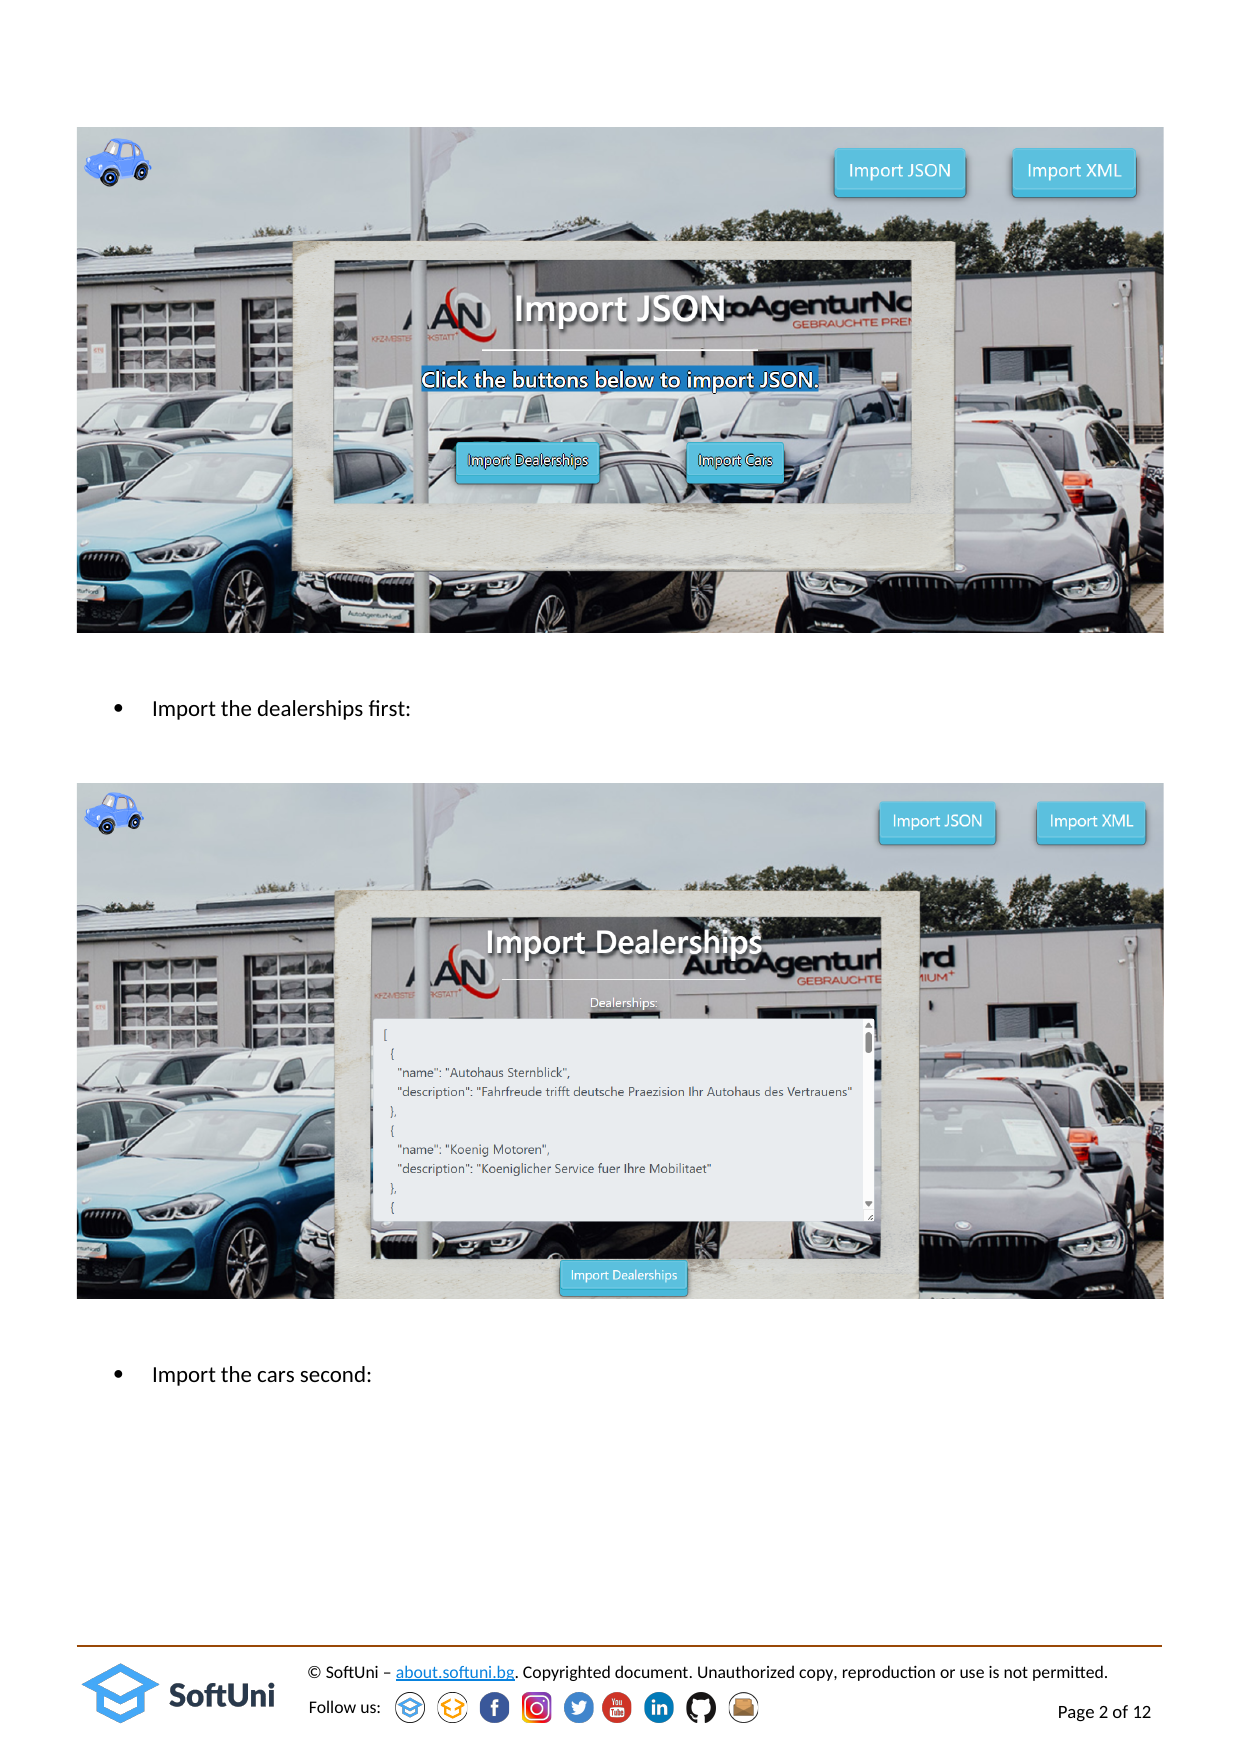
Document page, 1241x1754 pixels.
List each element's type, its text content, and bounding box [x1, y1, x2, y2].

picture [395, 1692, 425, 1723]
picture [728, 1692, 759, 1723]
picture [644, 1714, 653, 1723]
picture [686, 1692, 716, 1723]
picture [602, 1692, 632, 1723]
picture [564, 1692, 594, 1723]
picture [665, 1714, 674, 1723]
picture [75, 1658, 281, 1729]
picture [76, 127, 1164, 633]
picture [522, 1692, 552, 1723]
picture [644, 1692, 653, 1701]
picture [76, 783, 1164, 1299]
picture [665, 1692, 674, 1701]
list Import the dealerships first: [114, 694, 1163, 722]
list Import the cars second: [114, 1360, 1163, 1388]
picture [658, 1705, 667, 1714]
picture [479, 1692, 510, 1723]
picture [437, 1692, 468, 1723]
